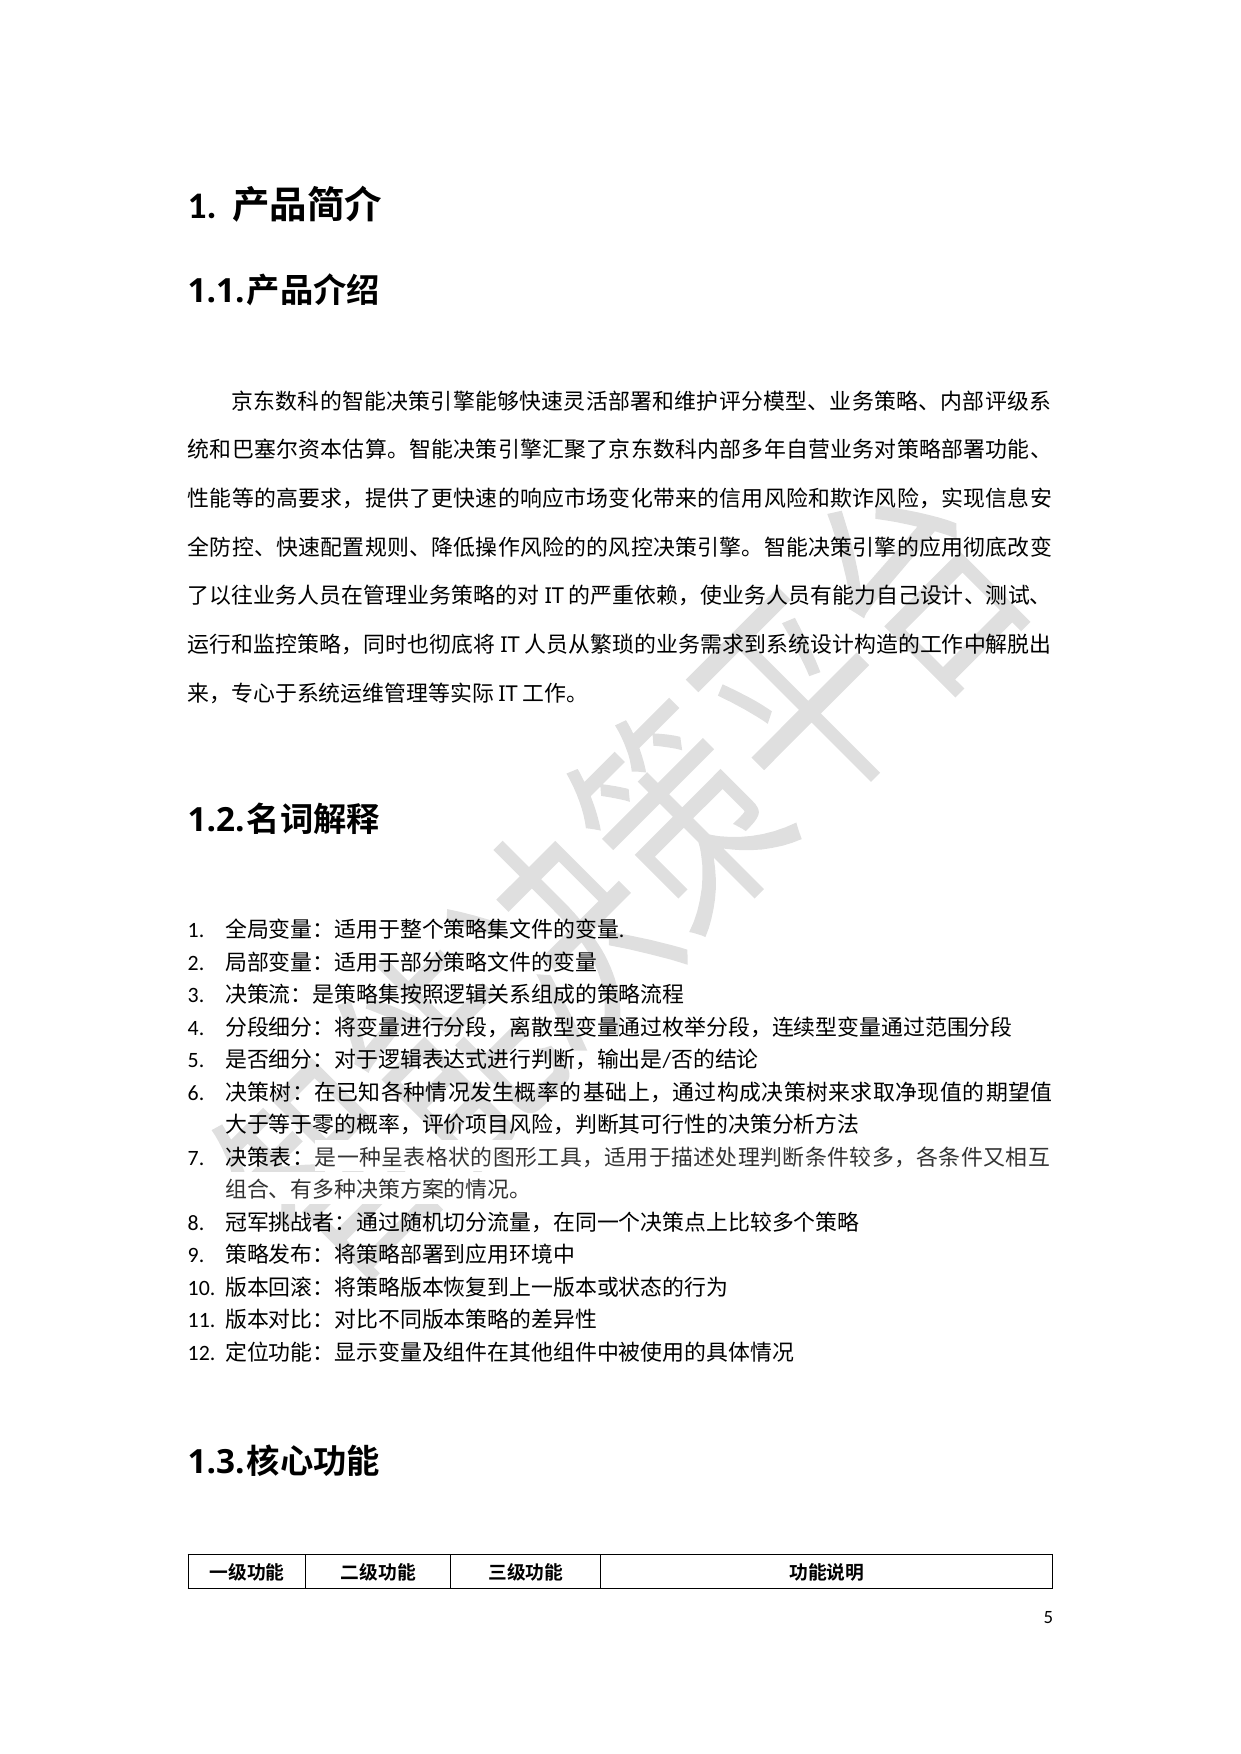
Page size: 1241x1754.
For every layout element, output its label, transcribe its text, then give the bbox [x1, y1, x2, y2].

list 是否细分：对于逻辑表达式进行判断，输出是/否的结论 [187, 1042, 1053, 1074]
subtitle 产品简介 [187, 174, 1053, 229]
list 决策表：是一种呈表格状的图形工具，适用于描述处理判断条件较多，各条件又相互组合、有多种决策方案的情况。 [187, 1139, 1053, 1204]
list 版本回滚：将策略版本恢复到上一版本或状态的行为 [187, 1269, 1053, 1302]
text 京东数科的智能决策引擎能够快速灵活部署和维护评分模型、业务策略、内部评级系统和巴塞尔资本估算。智能决策引擎汇聚了京东数科内部多年自营业务对策略部署功能、性能等的高要求，提供了更快速的响应市场变化带来的信用风险和欺诈风险，实现信息安全防控、快速配置规则、降低操作风险的的风控决策引擎。智能决策引擎的应用彻底改变了以往业务人员在管理业务策略的对IT的严重依赖，使业务人员有能力自己设计、测试、运行和监控策略，同时也彻底将IT人员从繁琐的业务需求到系统设计构造的工作中解脱出来，专心于系统运维管理等实际IT工作。 [187, 383, 1053, 708]
list 局部变量：适用于部分策略文件的变量 [187, 944, 1053, 977]
table_header 一级功能 [189, 1555, 305, 1587]
list 全局变量：适用于整个策略集文件的变量. [187, 912, 1053, 944]
list 策略发布：将策略部署到应用环境中 [187, 1237, 1053, 1269]
list 决策树：在已知各种情况发生概率的基础上，通过构成决策树来求取净现值的期望值大于等于零的概率，评价项目风险，判断其可行性的决策分析方法 [187, 1074, 1053, 1139]
table_header 二级功能 [306, 1555, 450, 1587]
list 决策流：是策略集按照逻辑关系组成的策略流程 [187, 977, 1053, 1009]
list 定位功能：显示变量及组件在其他组件中被使用的具体情况 [187, 1334, 1053, 1367]
subtitle 产品介绍 [187, 256, 1053, 321]
table_header 三级功能 [451, 1555, 600, 1587]
list 分段细分：将变量进行分段，离散型变量通过枚举分段，连续型变量通过范围分段 [187, 1009, 1053, 1042]
list 冠军挑战者：通过随机切分流量，在同一个决策点上比较多个策略 [187, 1204, 1053, 1237]
subtitle 核心功能 [187, 1426, 1053, 1491]
subtitle 名词解释 [187, 784, 1053, 849]
table_header 功能说明 [601, 1555, 1052, 1587]
list 版本对比：对比不同版本策略的差异性 [187, 1302, 1053, 1334]
